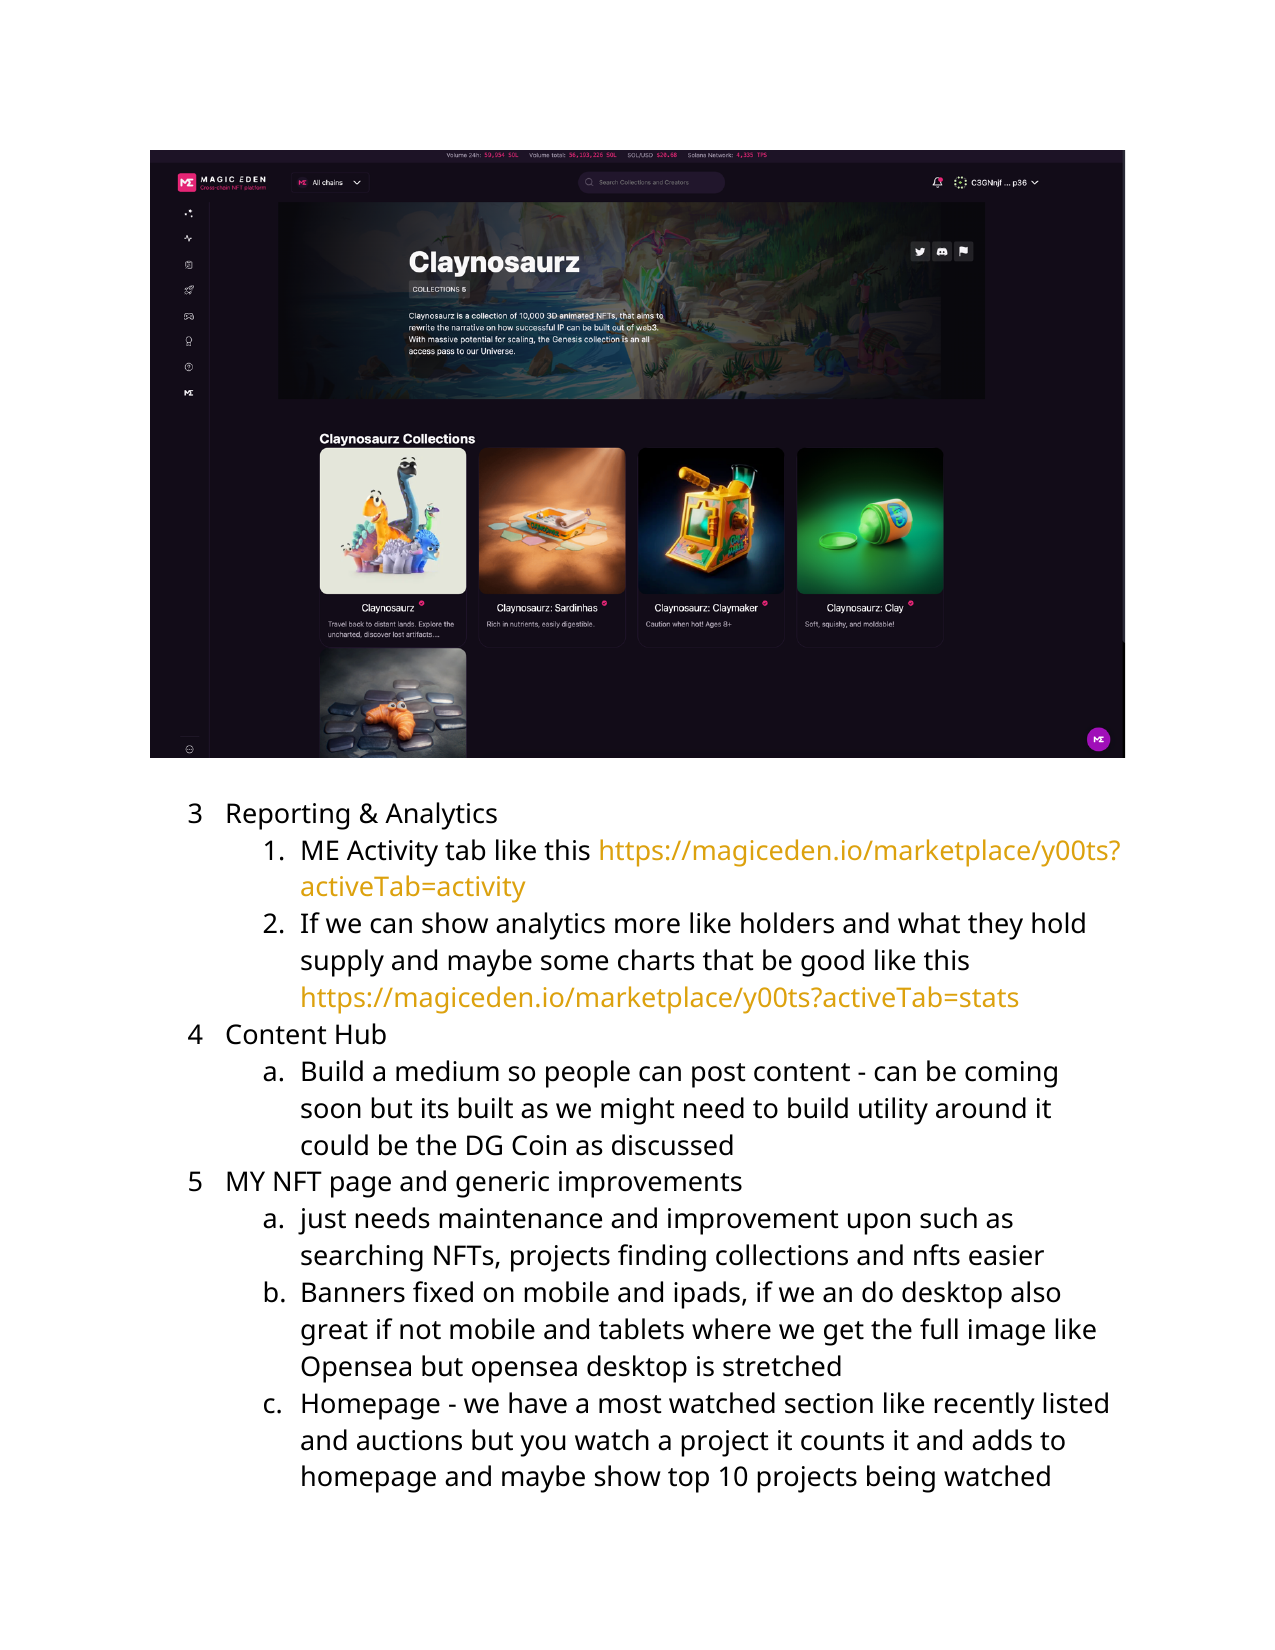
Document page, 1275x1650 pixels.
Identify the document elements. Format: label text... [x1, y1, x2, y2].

list ME Activity tab like this https://magiceden.io/marketplace/y00ts?activeTab=activity [262, 831, 1125, 905]
list Homepage - we have a most watched section like recently listed and auctions but you watch a project it counts it and adds to homepage and maybe show top 10 projects being watched [262, 1384, 1125, 1495]
list MY NFT page and generic improvements [187, 1163, 1125, 1200]
list Banners fixed on mobile and ipads, if we an do desktop also great if not mobile and tablets where we get the full image like Opensea but opensea desktop is stretched [262, 1273, 1125, 1384]
list Reporting & Analytics [187, 794, 1125, 831]
picture [150, 150, 1125, 758]
list Build a medium so people can post content - can be coming soon but its built as we might need to build utility around it could be the DG Coin as discussed [262, 1052, 1125, 1163]
list just needs maintenance and improvement upon such as searching NFTs, projects finding collections and nfts easier [262, 1200, 1125, 1273]
list If we can show analytics more like holders and what they hold supply and maybe some charts that be good like this https://magiceden.io/marketplace/y00ts?activeTab=stats [262, 905, 1125, 1015]
list Content Hub [187, 1015, 1125, 1052]
